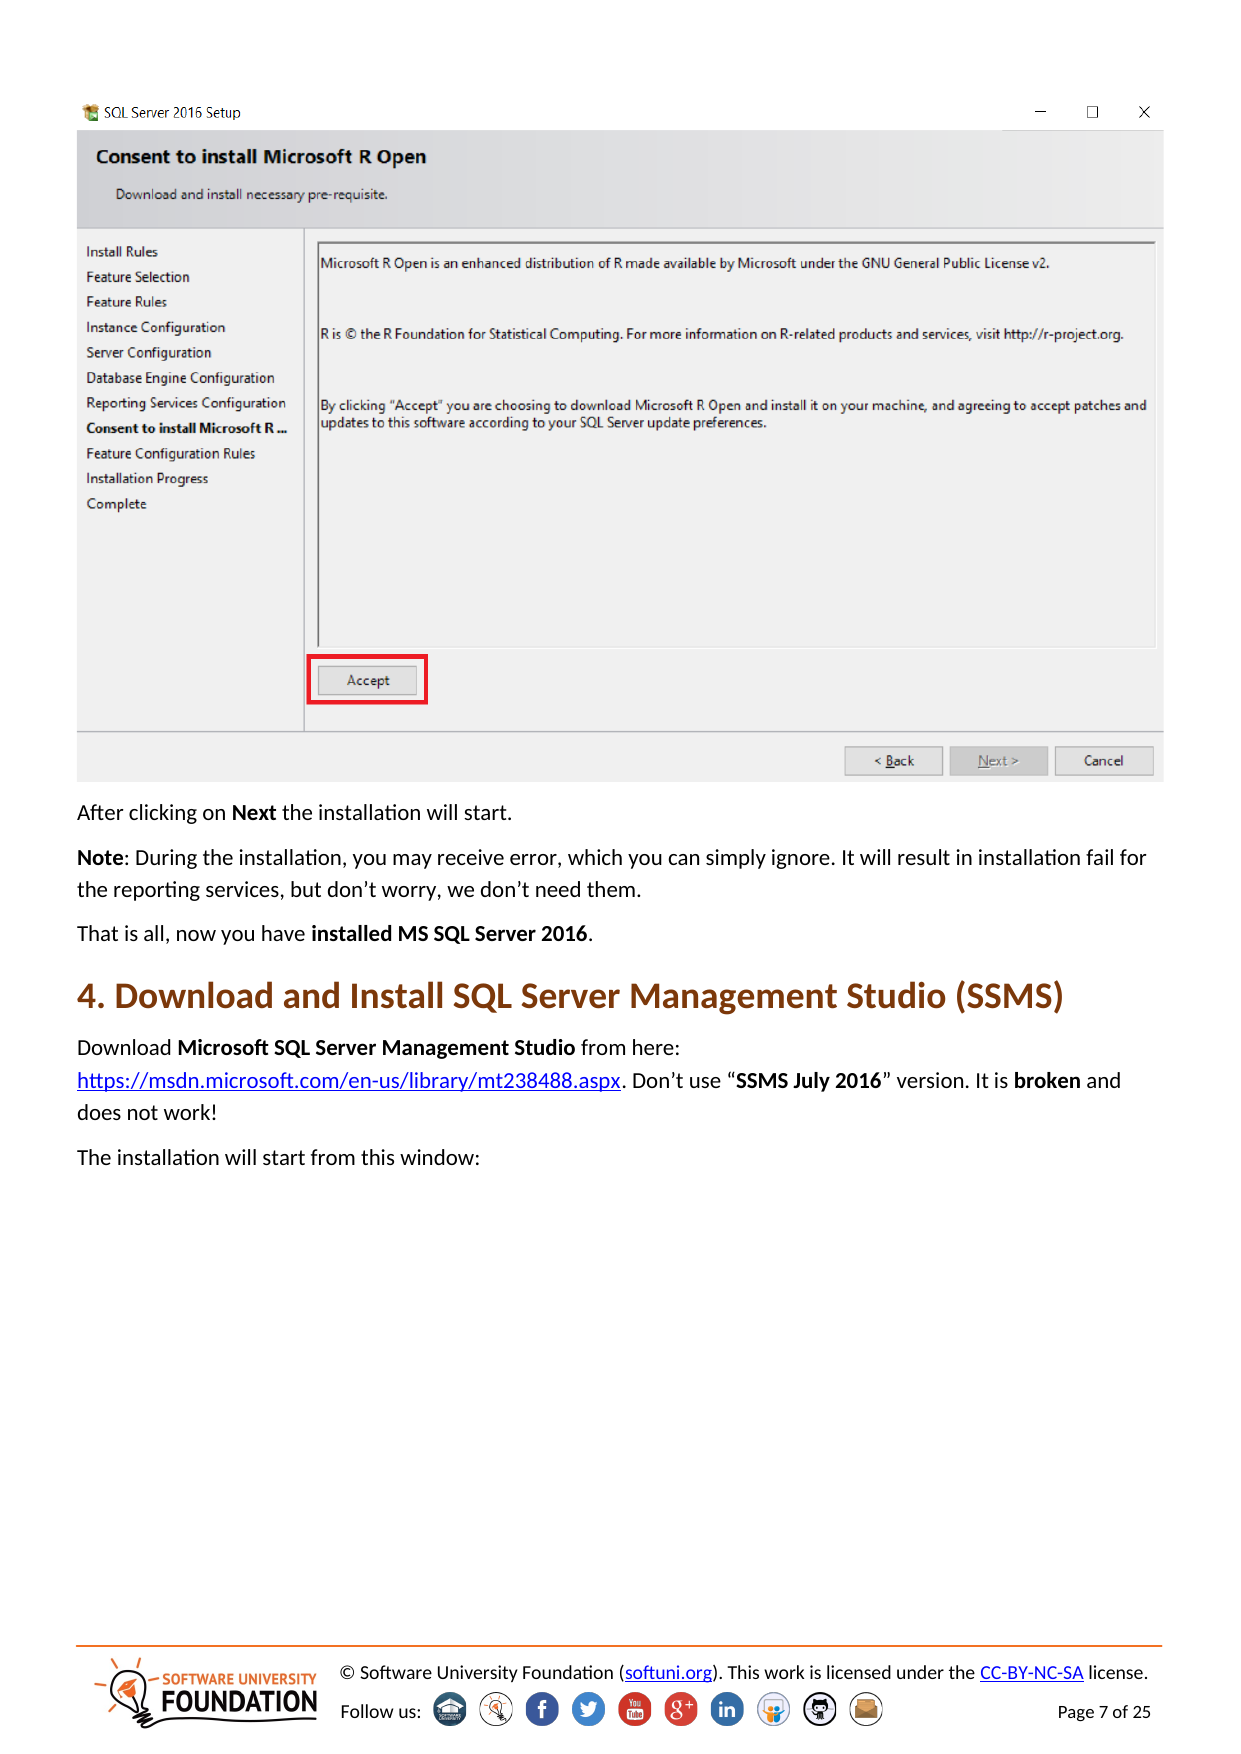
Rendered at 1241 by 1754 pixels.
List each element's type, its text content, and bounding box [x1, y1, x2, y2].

text That is all, now you have installed MS SQL Server 2016. [77, 919, 1163, 947]
picture [433, 1692, 467, 1726]
picture [525, 1692, 559, 1726]
picture [849, 1692, 883, 1726]
picture [757, 1692, 790, 1726]
picture [664, 1692, 698, 1726]
picture [572, 1692, 605, 1726]
text Download Microsoft SQL Server Management Studio from here: https://msdn.microsoft.com/en-us/library/mt238488.aspx. Don’t use “SSMS July 2016” version. It is broken and does not work! [77, 1033, 1163, 1126]
picture [803, 1692, 837, 1726]
picture [479, 1692, 513, 1726]
picture [93, 1656, 317, 1729]
subtitle Download and Install SQL Server Management Studio (SSMS) [77, 972, 1163, 1018]
picture [76, 95, 1164, 782]
text Note: During the installation, you may receive error, which you can simply ignore. It will result in installation fail for the reporting services, but don’t worry, we don’t need them. [77, 843, 1163, 903]
text The installation will start from this window: [77, 1143, 1163, 1171]
picture [618, 1692, 652, 1726]
picture [710, 1692, 744, 1726]
text After clicking on Next the installation will start. [77, 798, 1163, 826]
